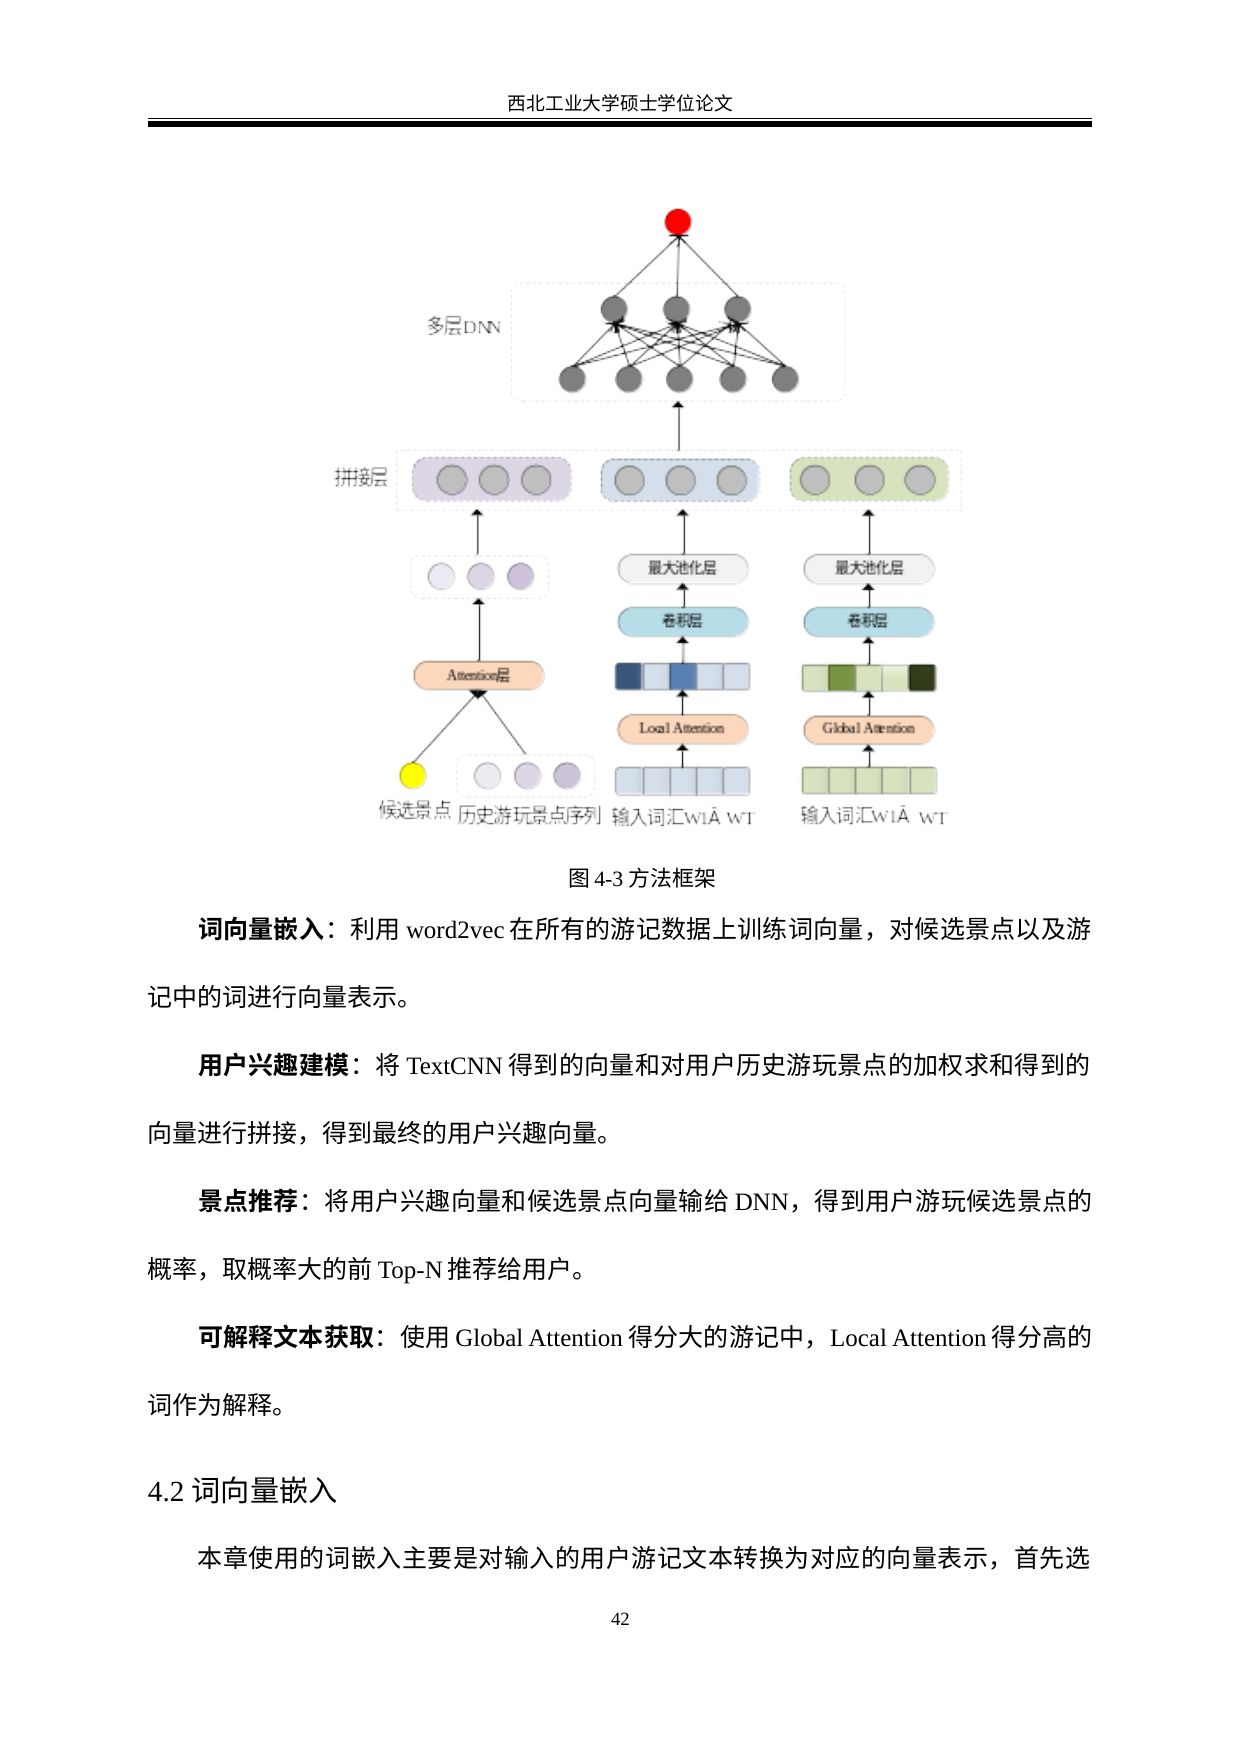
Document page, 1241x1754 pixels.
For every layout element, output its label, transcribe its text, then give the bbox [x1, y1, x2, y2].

text 景点推荐：将用户兴趣向量和候选景点向量输给DNN，得到用户游玩候选景点的概率，取概率大的前Top-N推荐给用户。 [148, 1166, 1092, 1301]
subtitle 4.2 词向量嵌入 [148, 1454, 1092, 1522]
text 图4-3 方法框架 [148, 860, 1092, 894]
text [148, 1522, 1092, 1590]
text 可解释文本获取：使用Global Attention得分大的游记中，Local Attention得分高的词作为解释。 [148, 1301, 1092, 1437]
text 词向量嵌入：利用word2vec在所有的游记数据上训练词向量，对候选景点以及游记中的词进行向量表示。 [148, 894, 1092, 1030]
text 用户兴趣建模：将TextCNN得到的向量和对用户历史游玩景点的加权求和得到的向量进行拼接，得到最终的用户兴趣向量。 [148, 1030, 1092, 1166]
